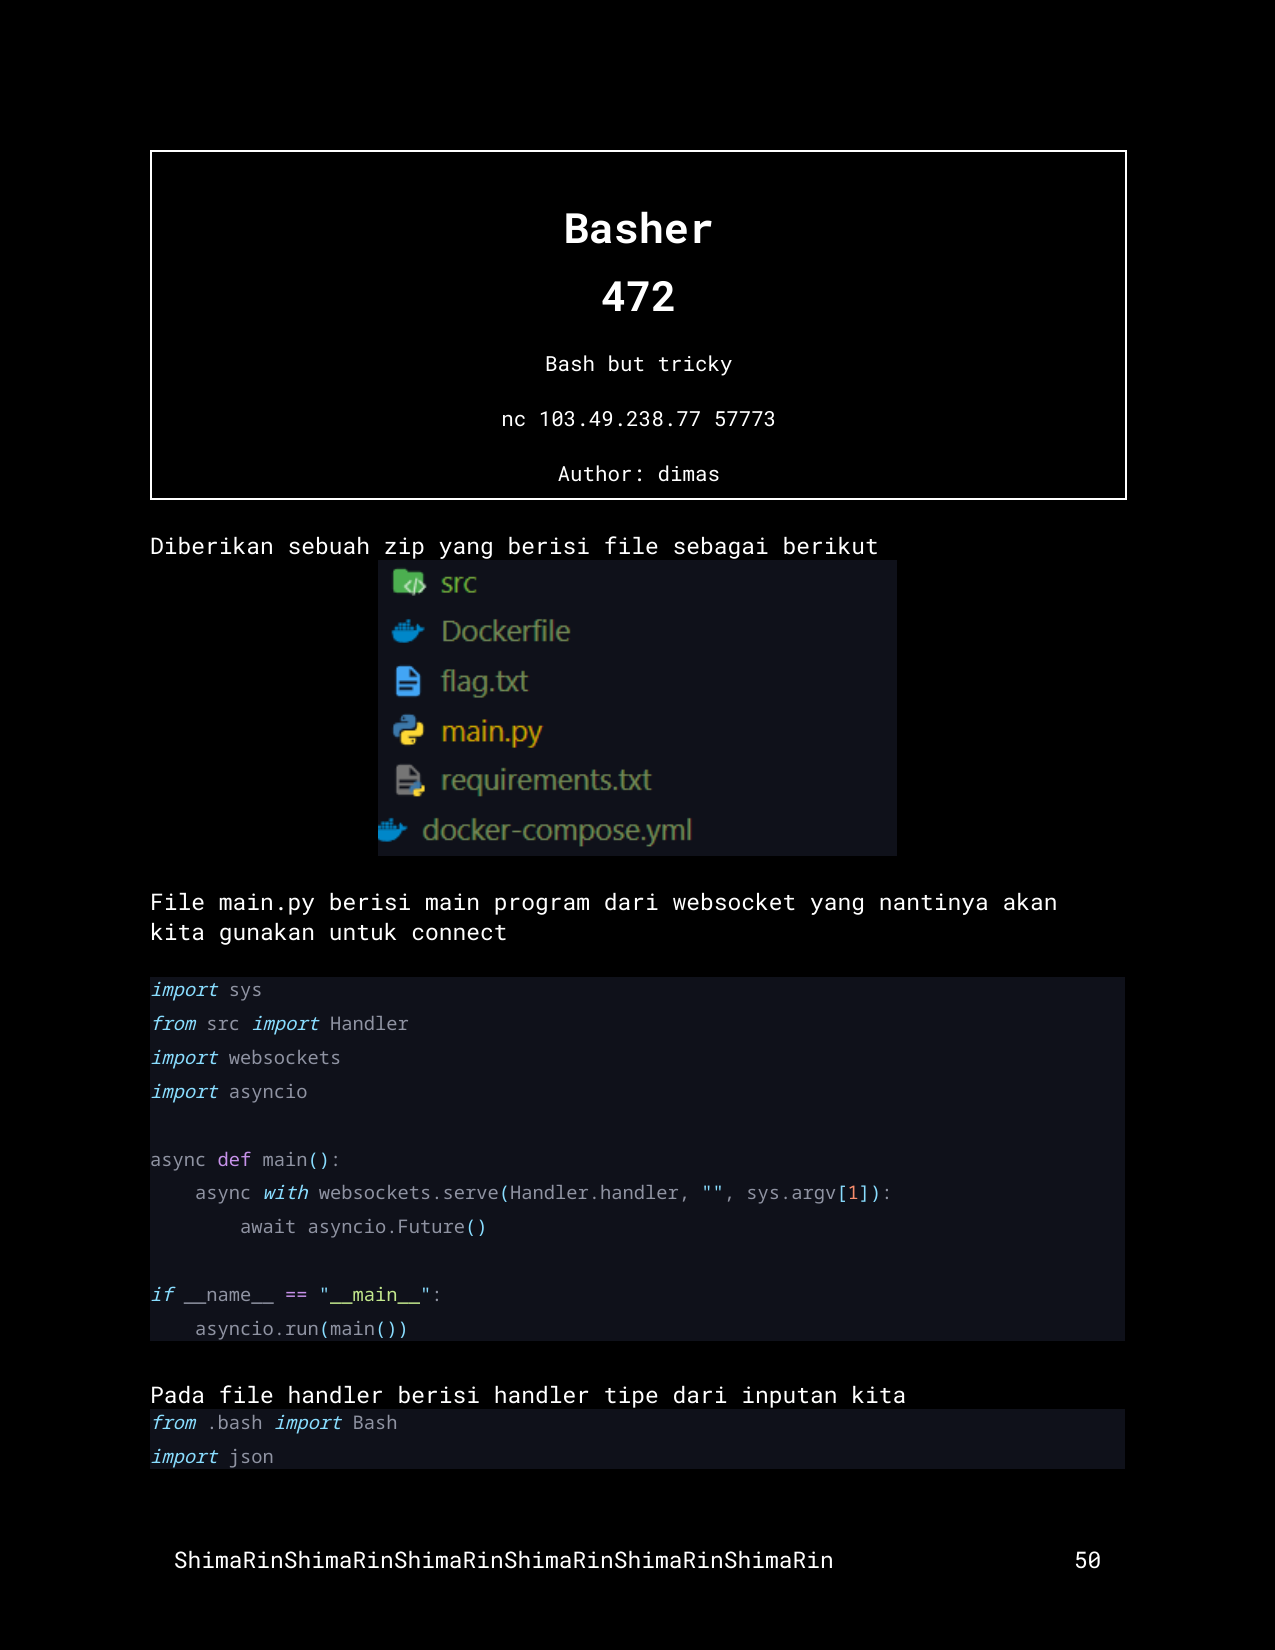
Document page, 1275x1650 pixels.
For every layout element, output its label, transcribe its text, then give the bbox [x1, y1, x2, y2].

text import websockets [150, 1044, 1125, 1070]
text if __name__ == "__main__": [150, 1281, 1125, 1307]
text import asyncio [150, 1078, 1125, 1104]
text import json [150, 1443, 1125, 1469]
text from .bash import Bash [150, 1409, 1125, 1435]
picture [378, 560, 897, 856]
text async with websockets.serve(Handler.handler, "", sys.argv[1]): [150, 1180, 1125, 1205]
text await asyncio.Future() [150, 1213, 1125, 1239]
text File main.py berisi main program dari websocket yang nantinya akan kita gunakan untuk connect [150, 886, 1125, 946]
text asyncio.run(main()) [150, 1315, 1125, 1341]
text Pada file handler berisi handler tipe dari inputan kita [150, 1379, 1125, 1409]
text from src import Handler [150, 1010, 1125, 1036]
table_header Basher 472 Bash but tricky nc 103.49.238.77 57773 Author: dimas [152, 152, 1125, 498]
text async def main(): [150, 1146, 1125, 1171]
text Diberikan sebuah zip yang berisi file sebagai berikut [150, 530, 1125, 560]
text import sys [150, 977, 1125, 1002]
